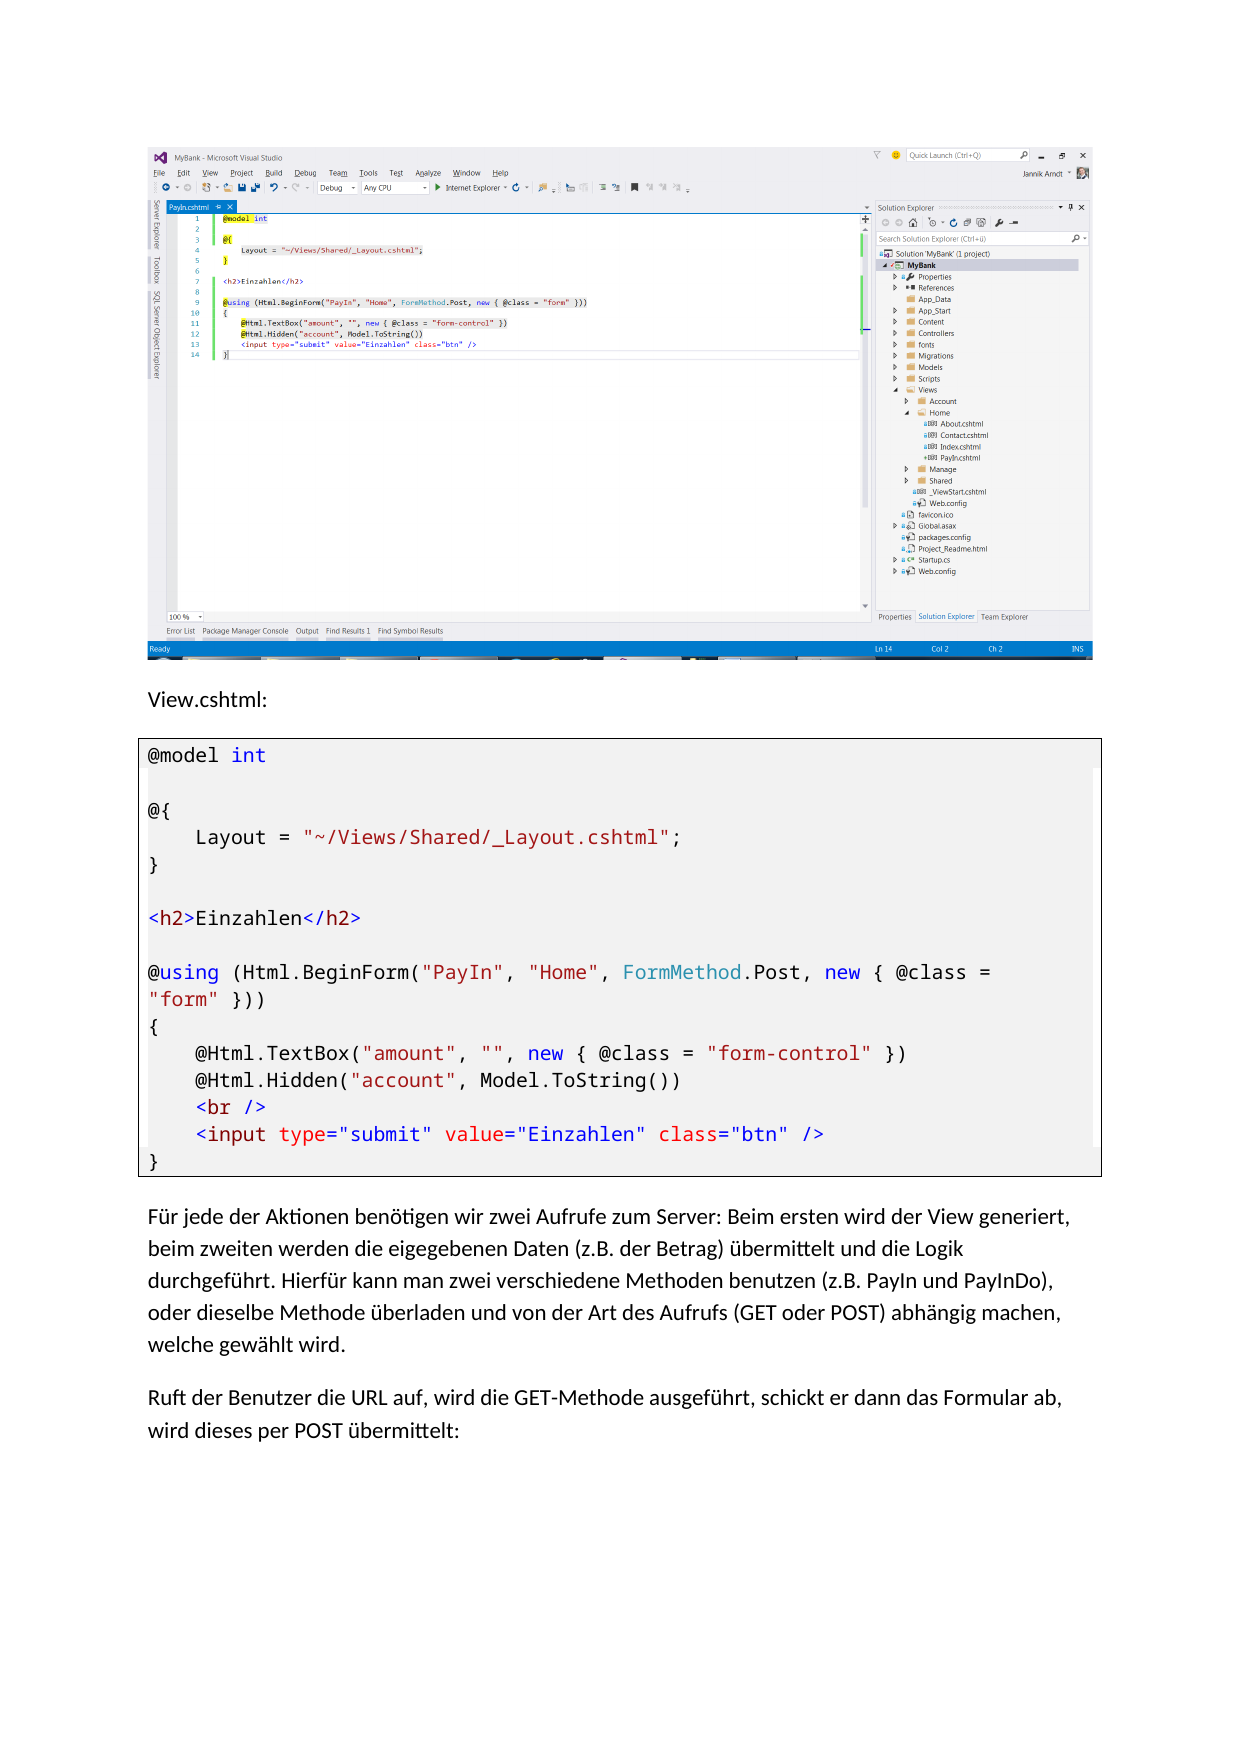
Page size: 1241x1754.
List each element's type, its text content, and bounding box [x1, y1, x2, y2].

text @Html.Hidden("account", Model.ToString()) [148, 1066, 1093, 1093]
text <h2>Einzahlen</h2> [148, 904, 1093, 931]
text @using (Html.BeginForm("PayIn", "Home", FormMethod.Post, new { @class = "form" })) [148, 958, 1093, 1012]
text } [148, 850, 1093, 877]
text @{ [148, 796, 1093, 823]
text <br /> [148, 1093, 1093, 1120]
text @Html.TextBox("amount", "", new { @class = "form-control" }) [148, 1039, 1093, 1066]
text Layout = "~/Views/Shared/_Layout.cshtml"; [148, 823, 1093, 850]
text View.cshtml: [148, 685, 1093, 713]
text Ruft der Benutzer die URL auf, wird die GET-Methode ausgeführt, schickt er dann das Formular ab, wird dieses per POST übermittelt: [148, 1383, 1093, 1444]
text { [148, 1012, 1093, 1039]
text <input type="submit" value="Einzahlen" class="btn" /> [148, 1120, 1093, 1144]
text } [139, 1144, 1101, 1176]
text @model int [139, 739, 1101, 768]
picture [147, 147, 1093, 660]
text Für jede der Aktionen benötigen wir zwei Aufrufe zum Server: Beim ersten wird der View generiert, beim zweiten werden die eigegebenen Daten (z.B. der Betrag) übermittelt und die Logik durchgeführt. Hierfür kann man zwei verschiedene Methoden benutzen (z.B. PayIn und PayInDo), oder dieselbe Methode überladen und von der Art des Aufrufs (GET oder POST) abhängig machen, welche gewählt wird. [148, 1202, 1093, 1358]
